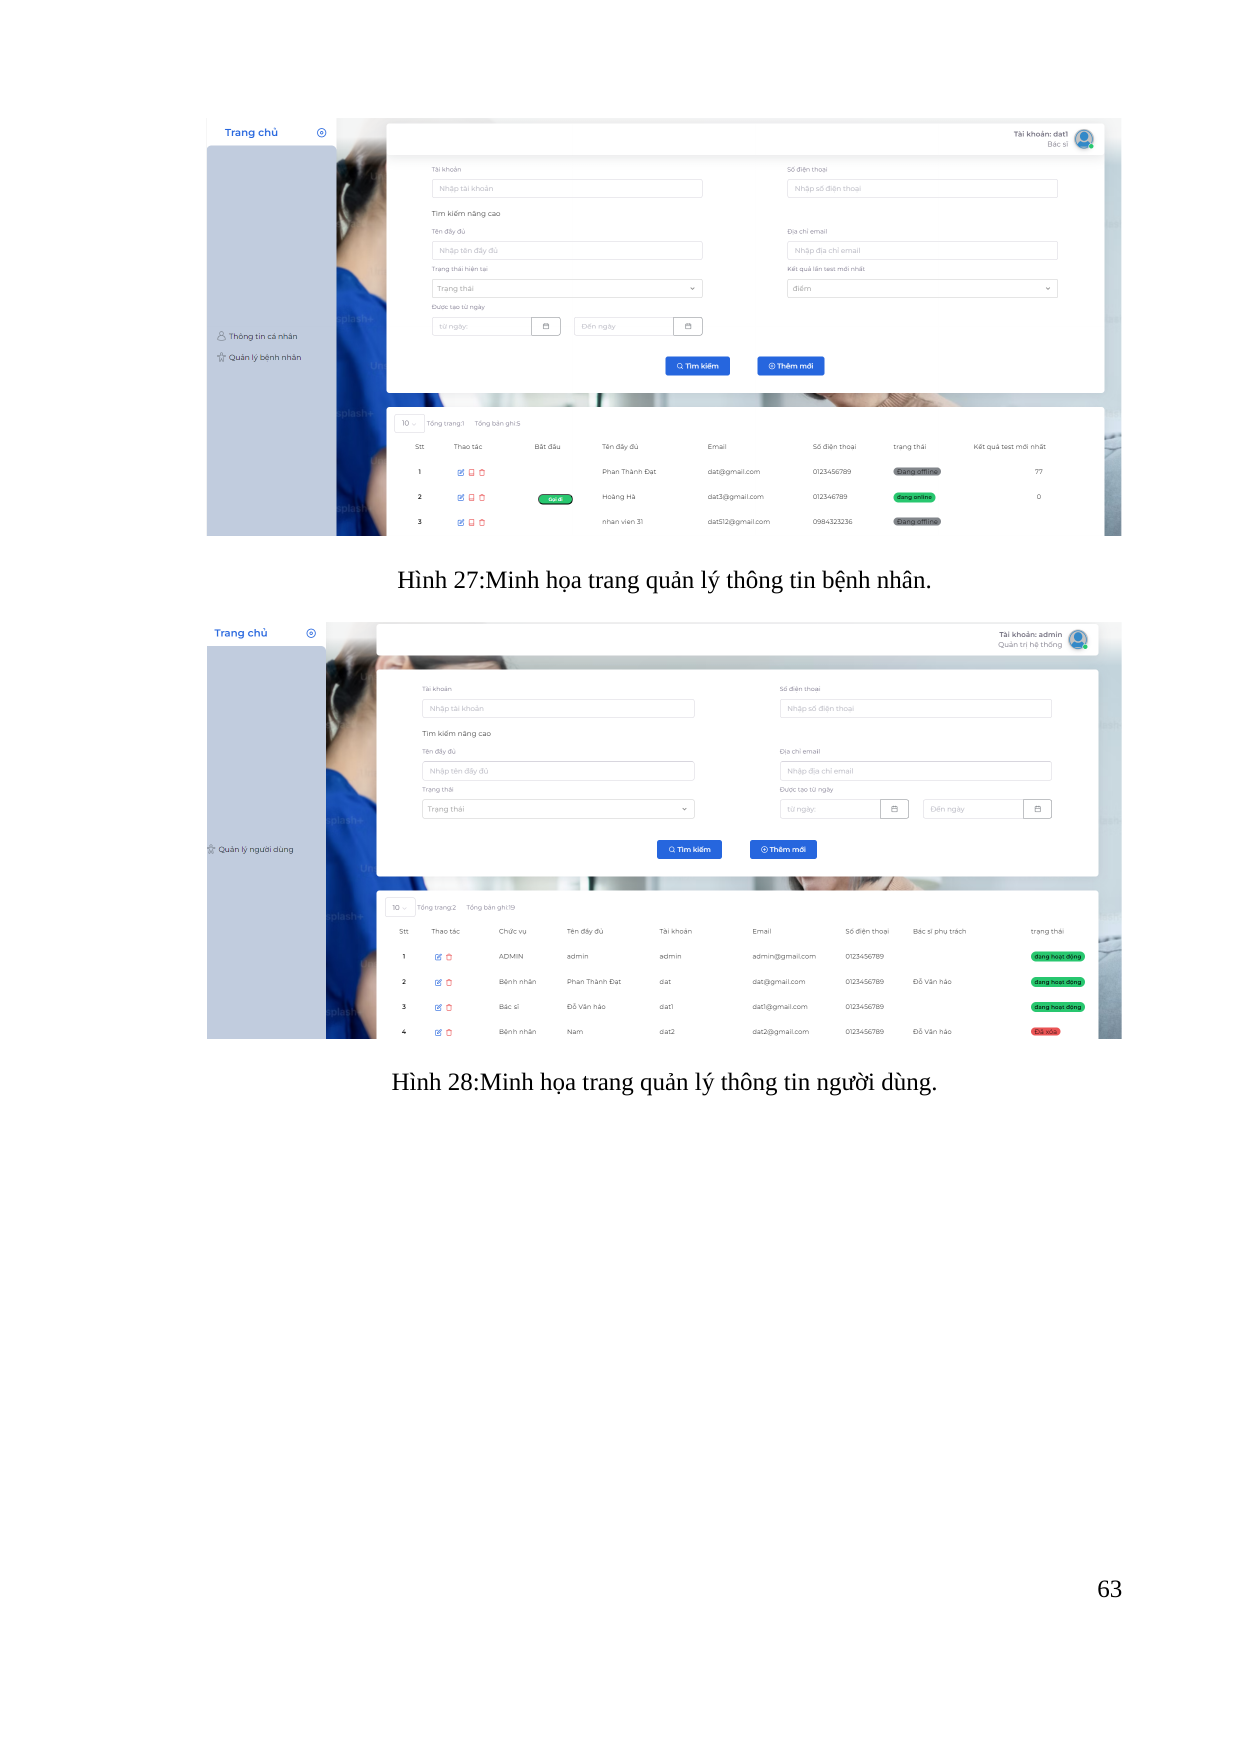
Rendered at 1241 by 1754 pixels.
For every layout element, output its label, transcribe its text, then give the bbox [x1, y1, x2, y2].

picture [207, 622, 1122, 1039]
picture [206, 118, 1122, 536]
text Hình 27:Minh họa trang quản lý thông tin bệnh nhân. [207, 565, 1122, 593]
text Hình 28:Minh họa trang quản lý thông tin người dùng. [207, 1067, 1122, 1096]
